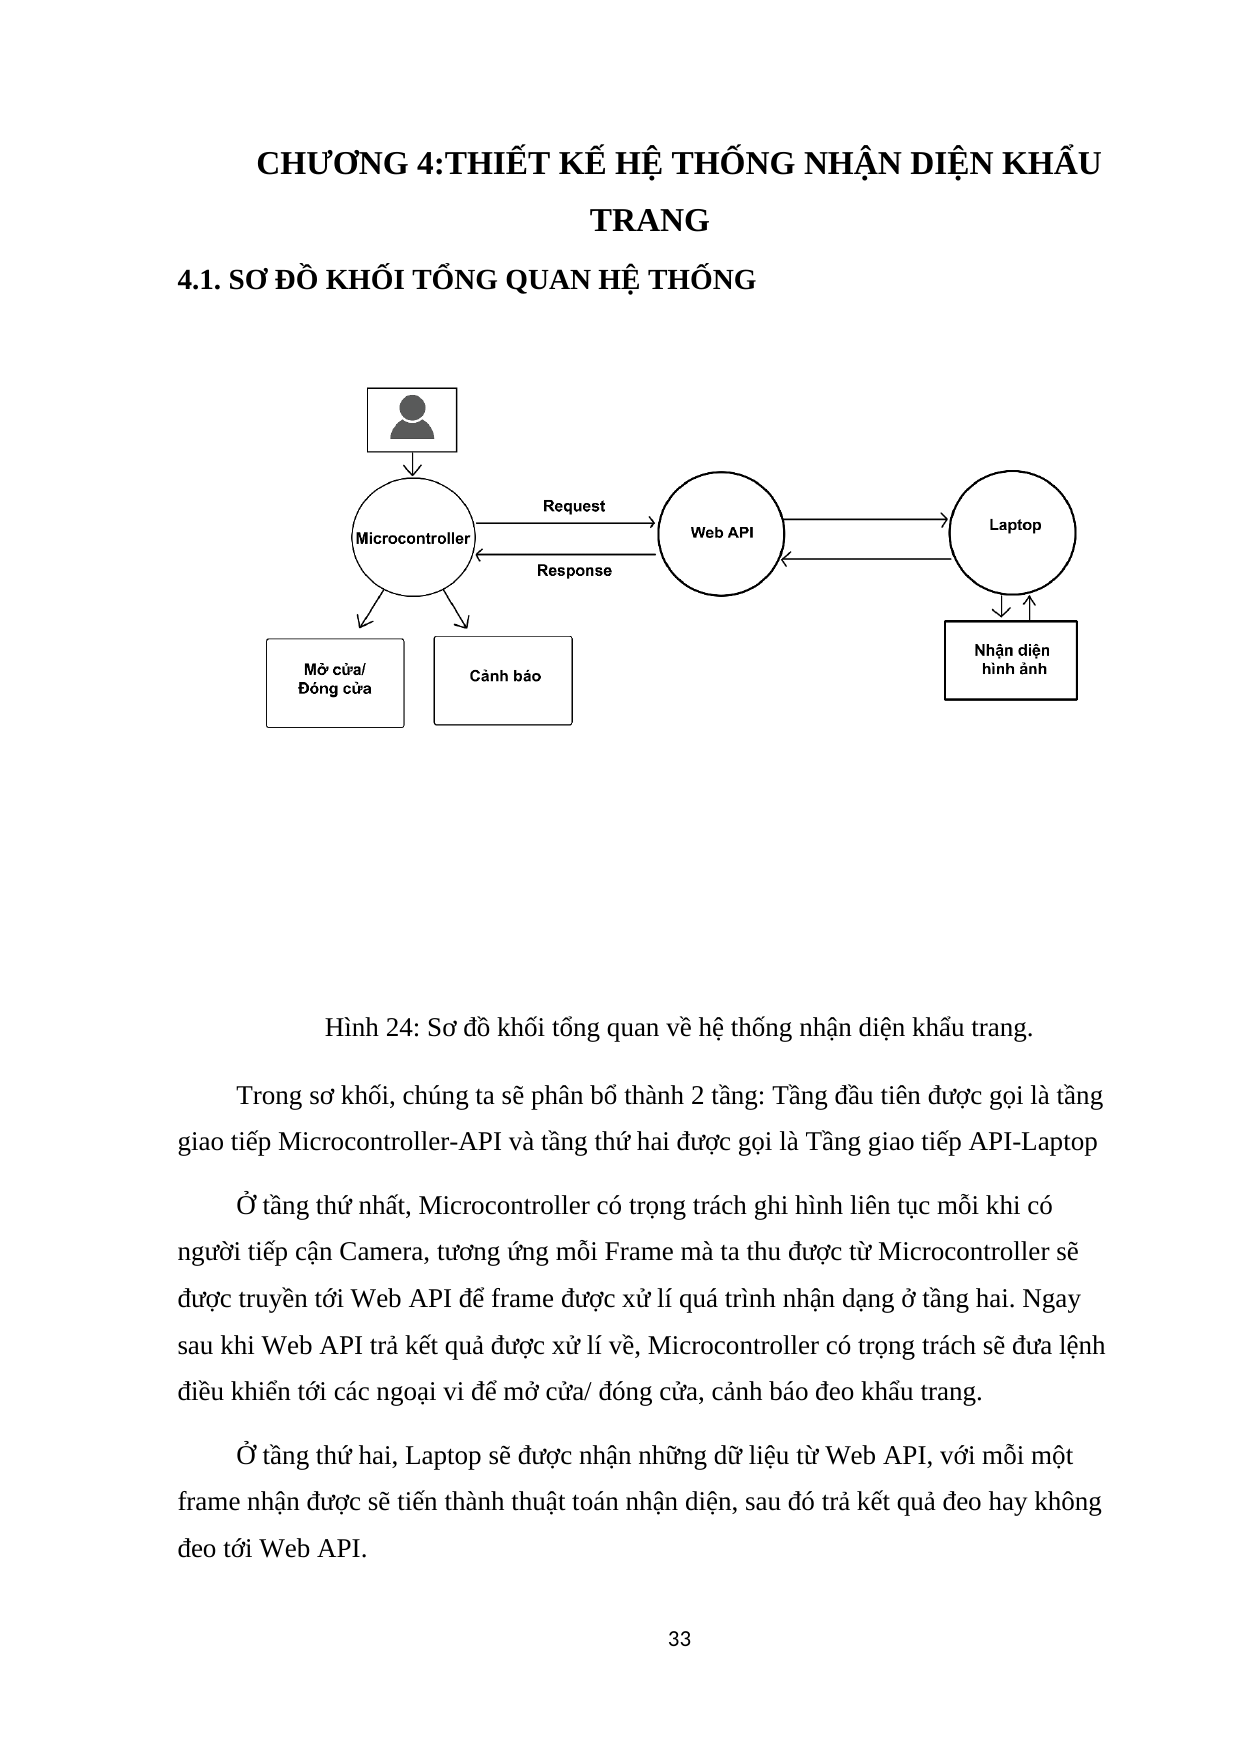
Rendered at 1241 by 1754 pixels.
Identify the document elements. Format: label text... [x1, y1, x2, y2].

text Ở tầng thứ hai, Laptop sẽ được nhận những dữ liệu từ Web API, với mỗi một frame nhận được sẽ tiến thành thuật toán nhận diện, sau đó trả kết quả đeo hay không đeo tới Web API. [177, 1439, 1122, 1563]
subtitle CHƯƠNG 4:THIẾT KẾ HỆ THỐNG NHẬN DIỆN KHẨU TRANG [177, 143, 1122, 239]
text Ở tầng thứ nhất, Microcontroller có trọng trách ghi hình liên tục mỗi khi có người tiếp cận Camera, tương ứng mỗi Frame mà ta thu được từ Microcontroller sẽ được truyền tới Web API để frame được xử lí quá trình nhận dạng ở tầng hai. Ngay sau khi Web API trả kết quả được xử lí về, Microcontroller có trọng trách sẽ đưa lệnh điều khiển tới các ngoại vi để mở cửa/ đóng cửa, cảnh báo đeo khẩu trang. [177, 1189, 1122, 1407]
picture [236, 312, 1182, 981]
text Hình 24: Sơ đồ khối tổng quan về hệ thống nhận diện khẩu trang. [177, 1011, 1122, 1042]
text Trong sơ khối, chúng ta sẽ phân bổ thành 2 tầng: Tầng đầu tiên được gọi là tầng giao tiếp Microcontroller-API và tầng thứ hai được gọi là Tầng giao tiếp API-Laptop [177, 1079, 1122, 1157]
subtitle 4.1. SƠ ĐỒ KHỐI TỔNG QUAN HỆ THỐNG [177, 262, 1122, 296]
